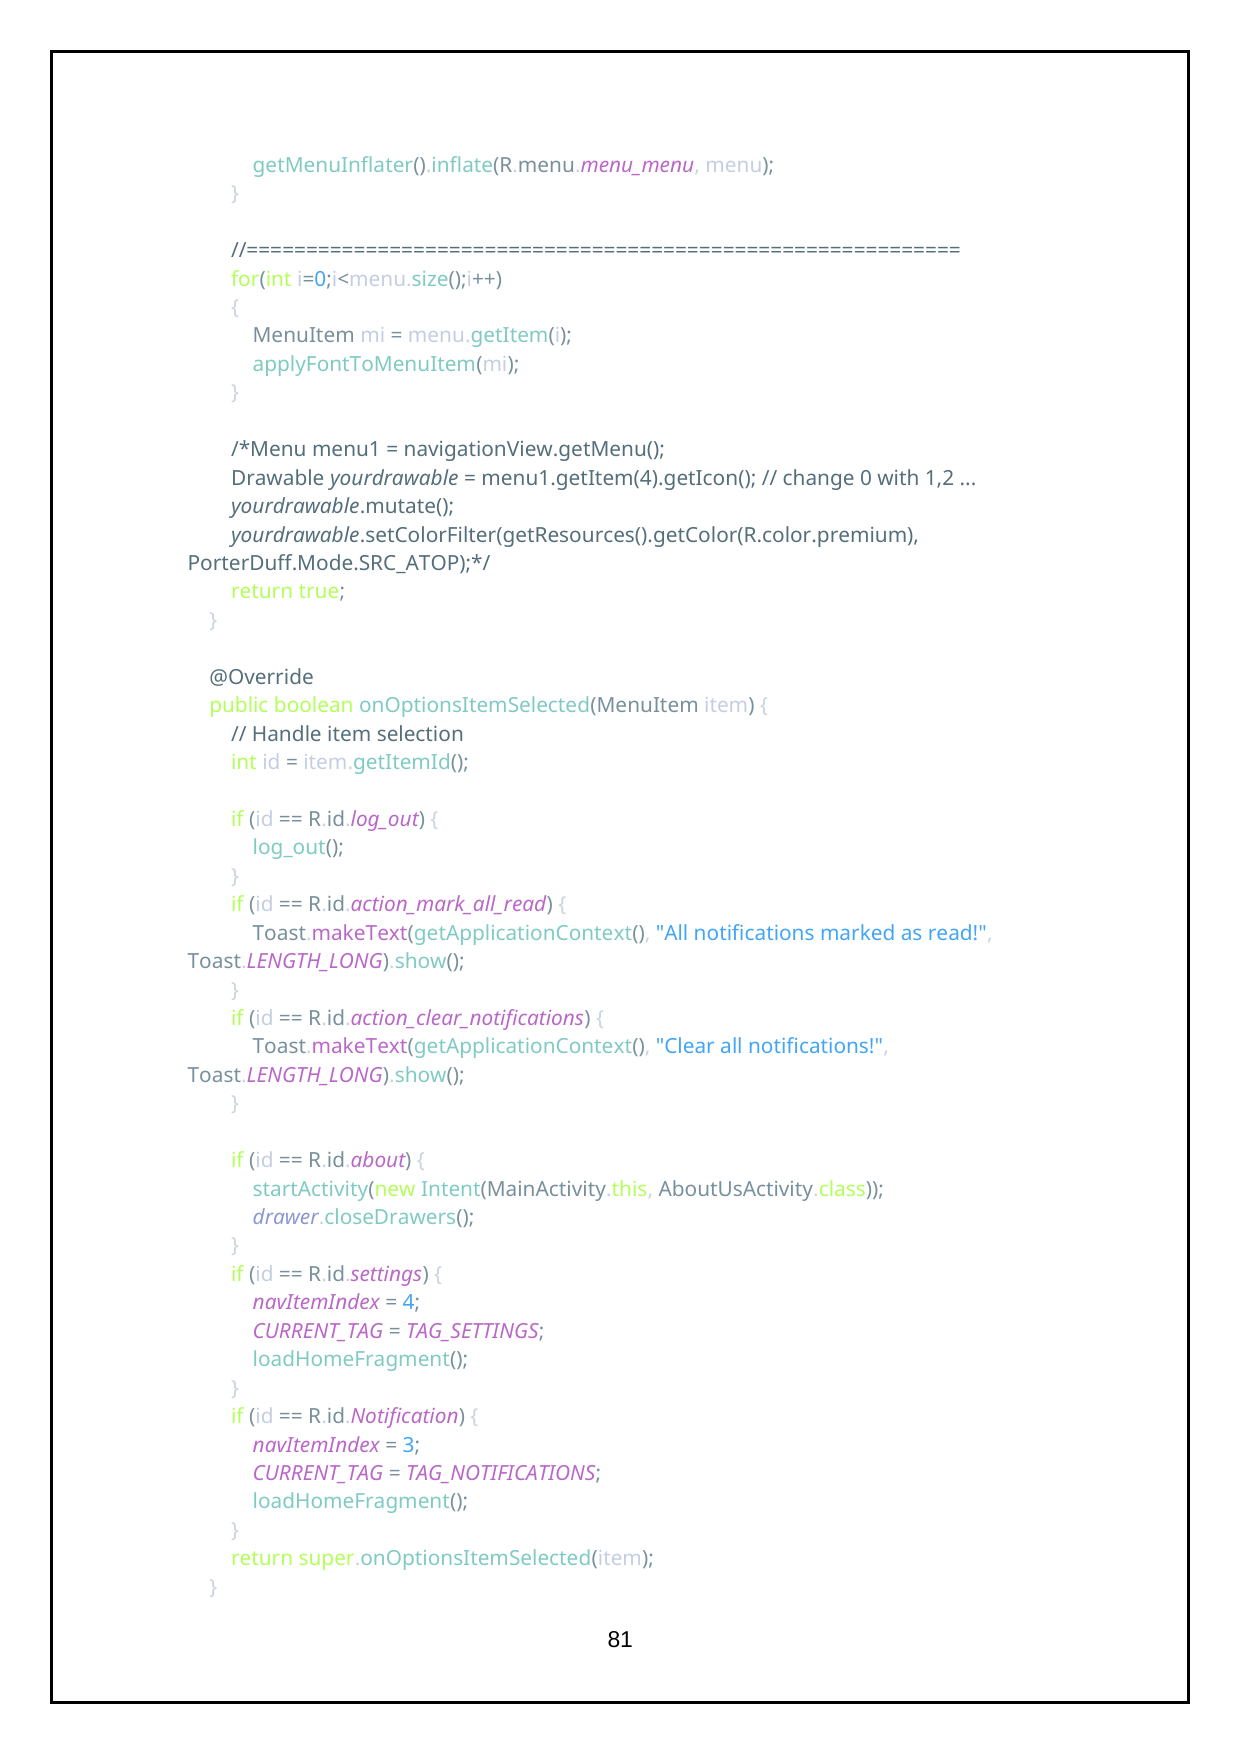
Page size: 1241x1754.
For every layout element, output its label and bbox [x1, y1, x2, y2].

text [187, 150, 1053, 1600]
